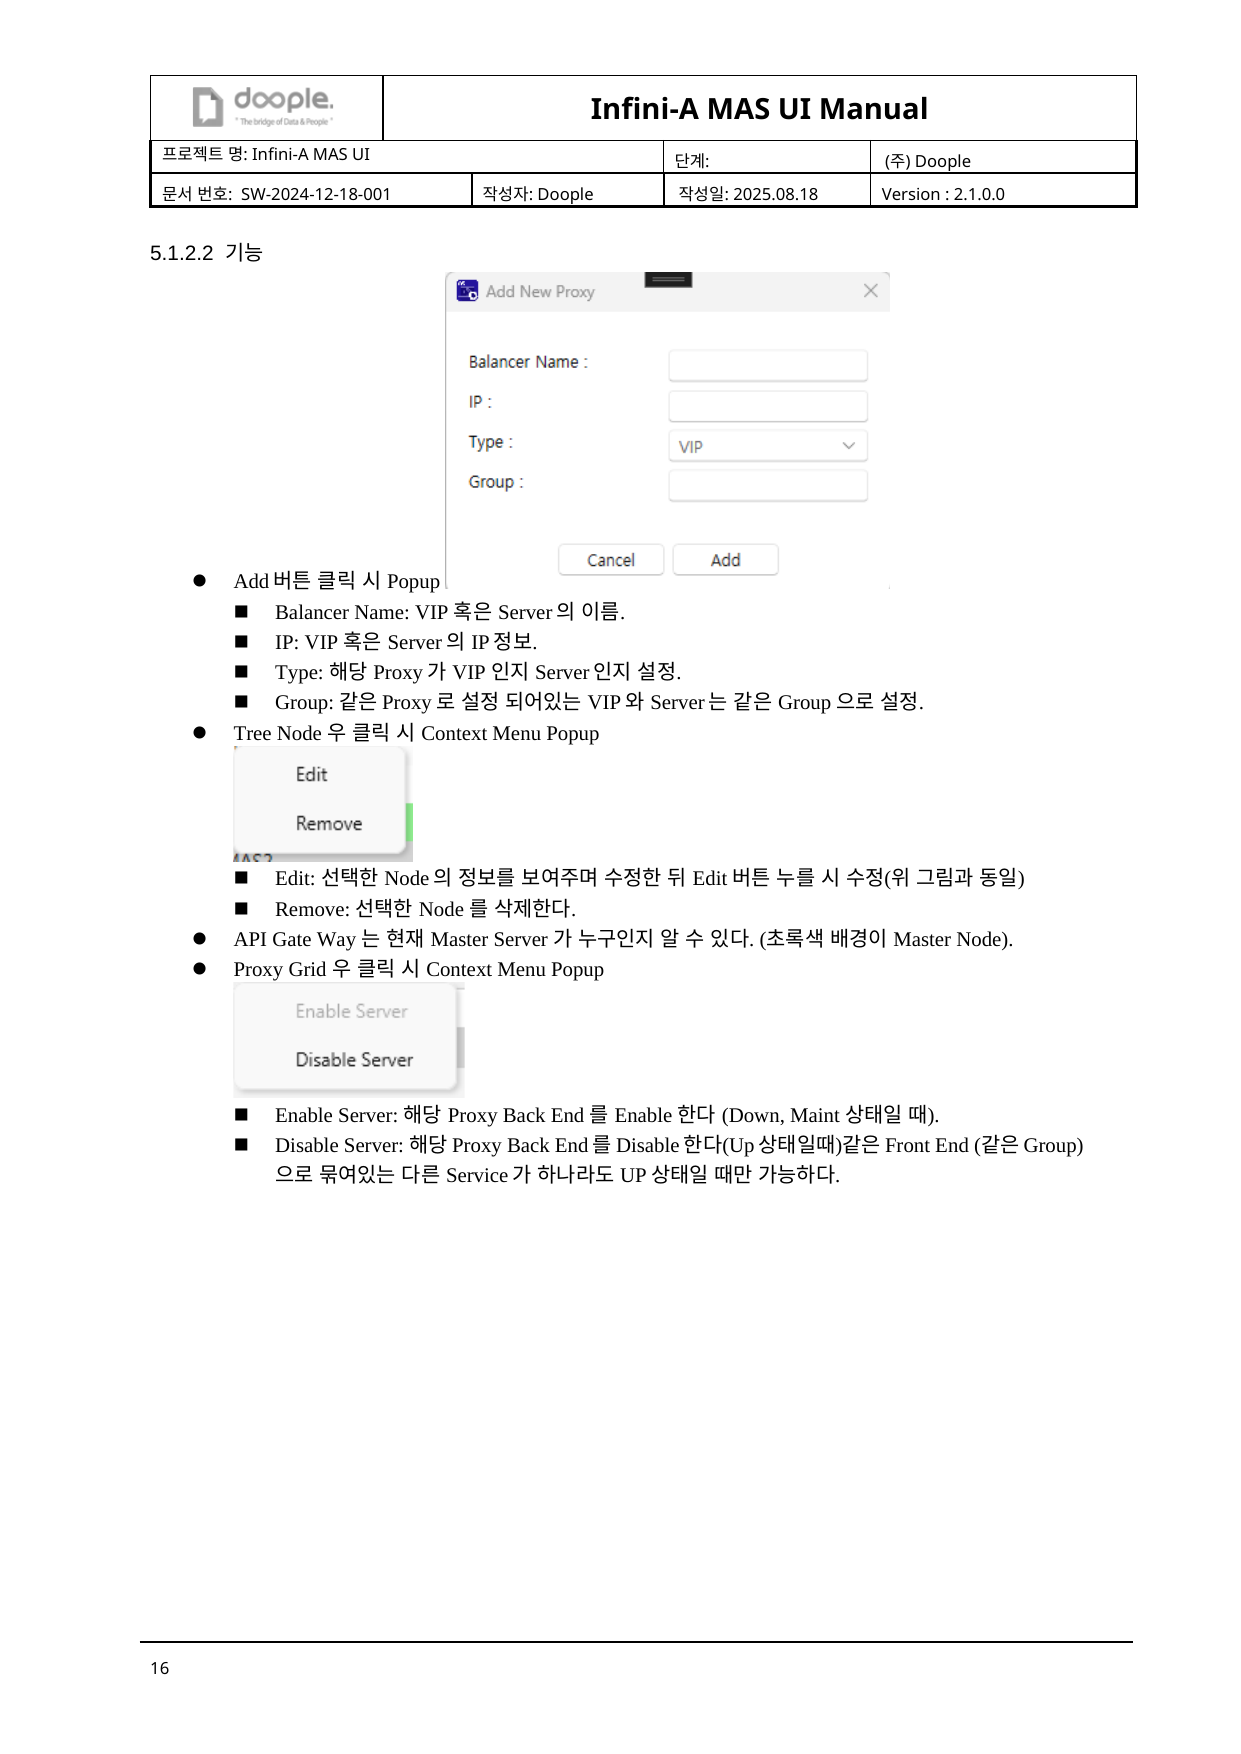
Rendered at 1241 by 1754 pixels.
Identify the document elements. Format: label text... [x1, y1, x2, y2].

list Edit: 선택한 Node의 정보를 보여주며 수정한 뒤 Edit 버튼 누를 시 수정(위 그림과 동일) [233, 862, 1090, 892]
picture [233, 746, 413, 862]
list Balancer Name: VIP 혹은 Server의 이름. [233, 595, 1090, 625]
list Type: 해당 Proxy가 VIP 인지 Server인지 설정. [233, 655, 1090, 686]
list Group: 같은Proxy로 설정 되어있는 VIP와 Server는 같은 Group 으로 설정. [233, 686, 1090, 716]
list API Gate Way 는 현재 Master Server 가 누구인지 알 수 있다. (초록색 배경이 Master Node). [192, 922, 1090, 952]
list Tree Node 우 클릭 시 Context Menu Popup [192, 716, 1090, 746]
subtitle 기능 [150, 236, 1090, 267]
picture [445, 272, 890, 589]
list Remove: 선택한 Node 를 삭제한다. [233, 892, 1090, 922]
list Enable Server: 해당 Proxy Back End 를 Enable 한다 (Down, Maint 상태일 때). [233, 1098, 1090, 1128]
picture [192, 87, 334, 127]
list Proxy Grid 우 클릭 시 Context Menu Popup [192, 952, 1090, 982]
list Disable Server: 해당Proxy Back End를Disable한다(Up상태일때)같은Front End (같은Group)으로 묶여있는 다른 Service가 하나라도 UP상태일 때만 가능하다. [233, 1128, 1090, 1189]
picture [233, 982, 465, 1098]
list IP: VIP 혹은 Server의 IP정보. [233, 625, 1090, 655]
